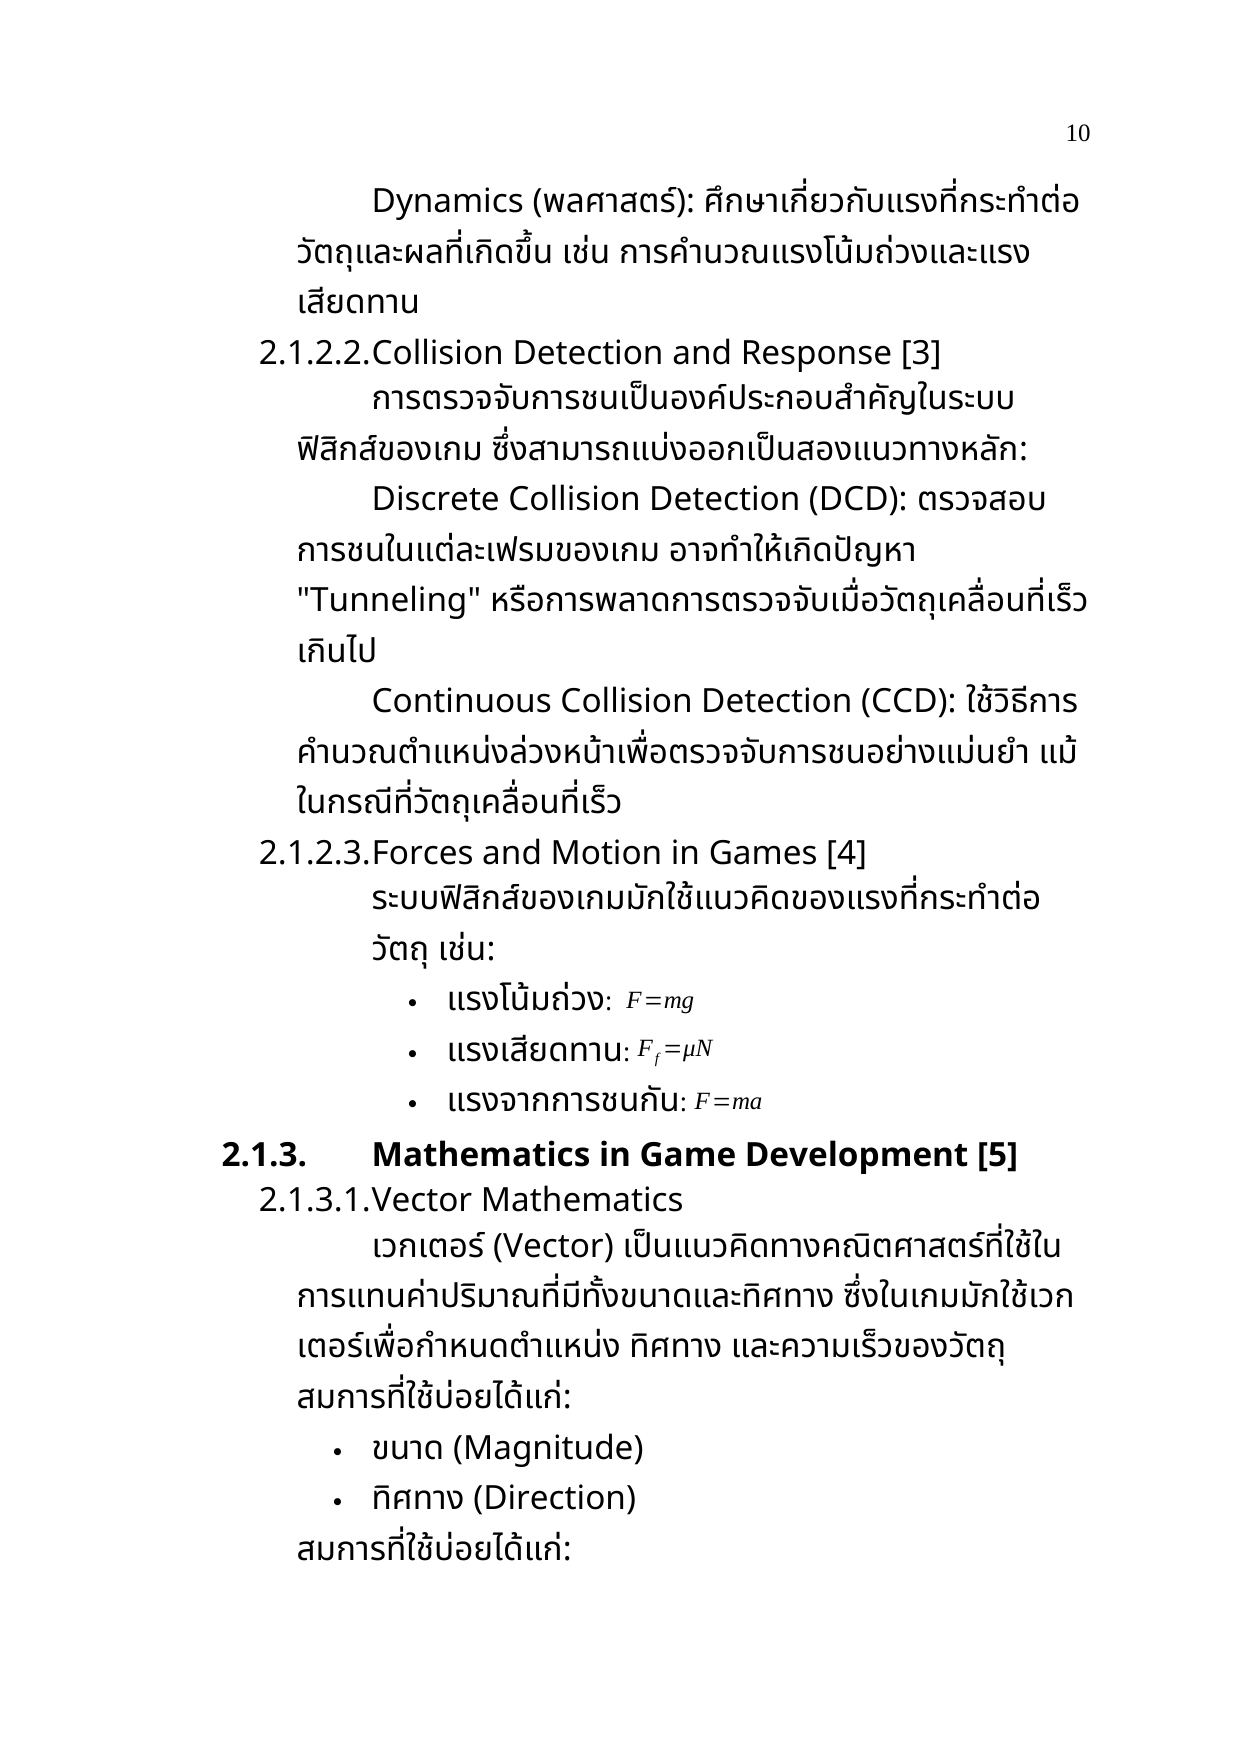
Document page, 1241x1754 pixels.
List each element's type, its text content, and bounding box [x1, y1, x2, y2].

list ทิศทาง (Direction) [334, 1474, 1090, 1525]
text เวกเตอร์ (Vector) เป็นแนวคิดทางคณิตศาสตร์ที่ใช้ในการแทนค่าปริมาณที่มีทั้งขนาดและทิศทาง ซึ่งในเกมมักใช้เวกเตอร์เพื่อกำหนดตำแหน่ง ทิศทาง และความเร็วของวัตถุ สมการที่ใช้บ่อยได้แก่: [296, 1221, 1090, 1423]
text ระบบฟิสิกส์ของเกมมักใช้แนวคิดของแรงที่กระทำต่อวัตถุ เช่น: [371, 874, 1090, 975]
list Vector Mathematics [259, 1176, 1090, 1221]
list Mathematics in Game Development [5] [221, 1131, 1090, 1176]
list แรงจากการชนกัน: [409, 1076, 1090, 1126]
list ขนาด (Magnitude) [334, 1423, 1090, 1474]
text สมการที่ใช้บ่อยได้แก่: [296, 1525, 1090, 1575]
text การตรวจจับการชนเป็นองค์ประกอบสำคัญในระบบฟิสิกส์ของเกม ซึ่งสามารถแบ่งออกเป็นสองแนวทางหลัก: [296, 374, 1090, 475]
text Continuous Collision Detection (CCD): ใช้วิธีการคำนวณตำแหน่งล่วงหน้าเพื่อตรวจจับการชนอย่างแม่นยำ แม้ในกรณีที่วัตถุเคลื่อนที่เร็ว [296, 677, 1090, 829]
text Discrete Collision Detection (DCD): ตรวจสอบการชนในแต่ละเฟรมของเกม อาจทำให้เกิดปัญหา "Tunneling" หรือการพลาดการตรวจจับเมื่อวัตถุเคลื่อนที่เร็วเกินไป [296, 475, 1090, 677]
list แรงโน้มถ่วง: [409, 975, 1090, 1026]
list Collision Detection and Response [3] [259, 329, 1090, 374]
list แรงเสียดทาน: [409, 1026, 1090, 1076]
text Dynamics (พลศาสตร์): ศึกษาเกี่ยวกับแรงที่กระทำต่อวัตถุและผลที่เกิดขึ้น เช่น การคำนวณแรงโน้มถ่วงและแรงเสียดทาน [296, 177, 1090, 329]
list Forces and Motion in Games [4] [259, 829, 1090, 874]
